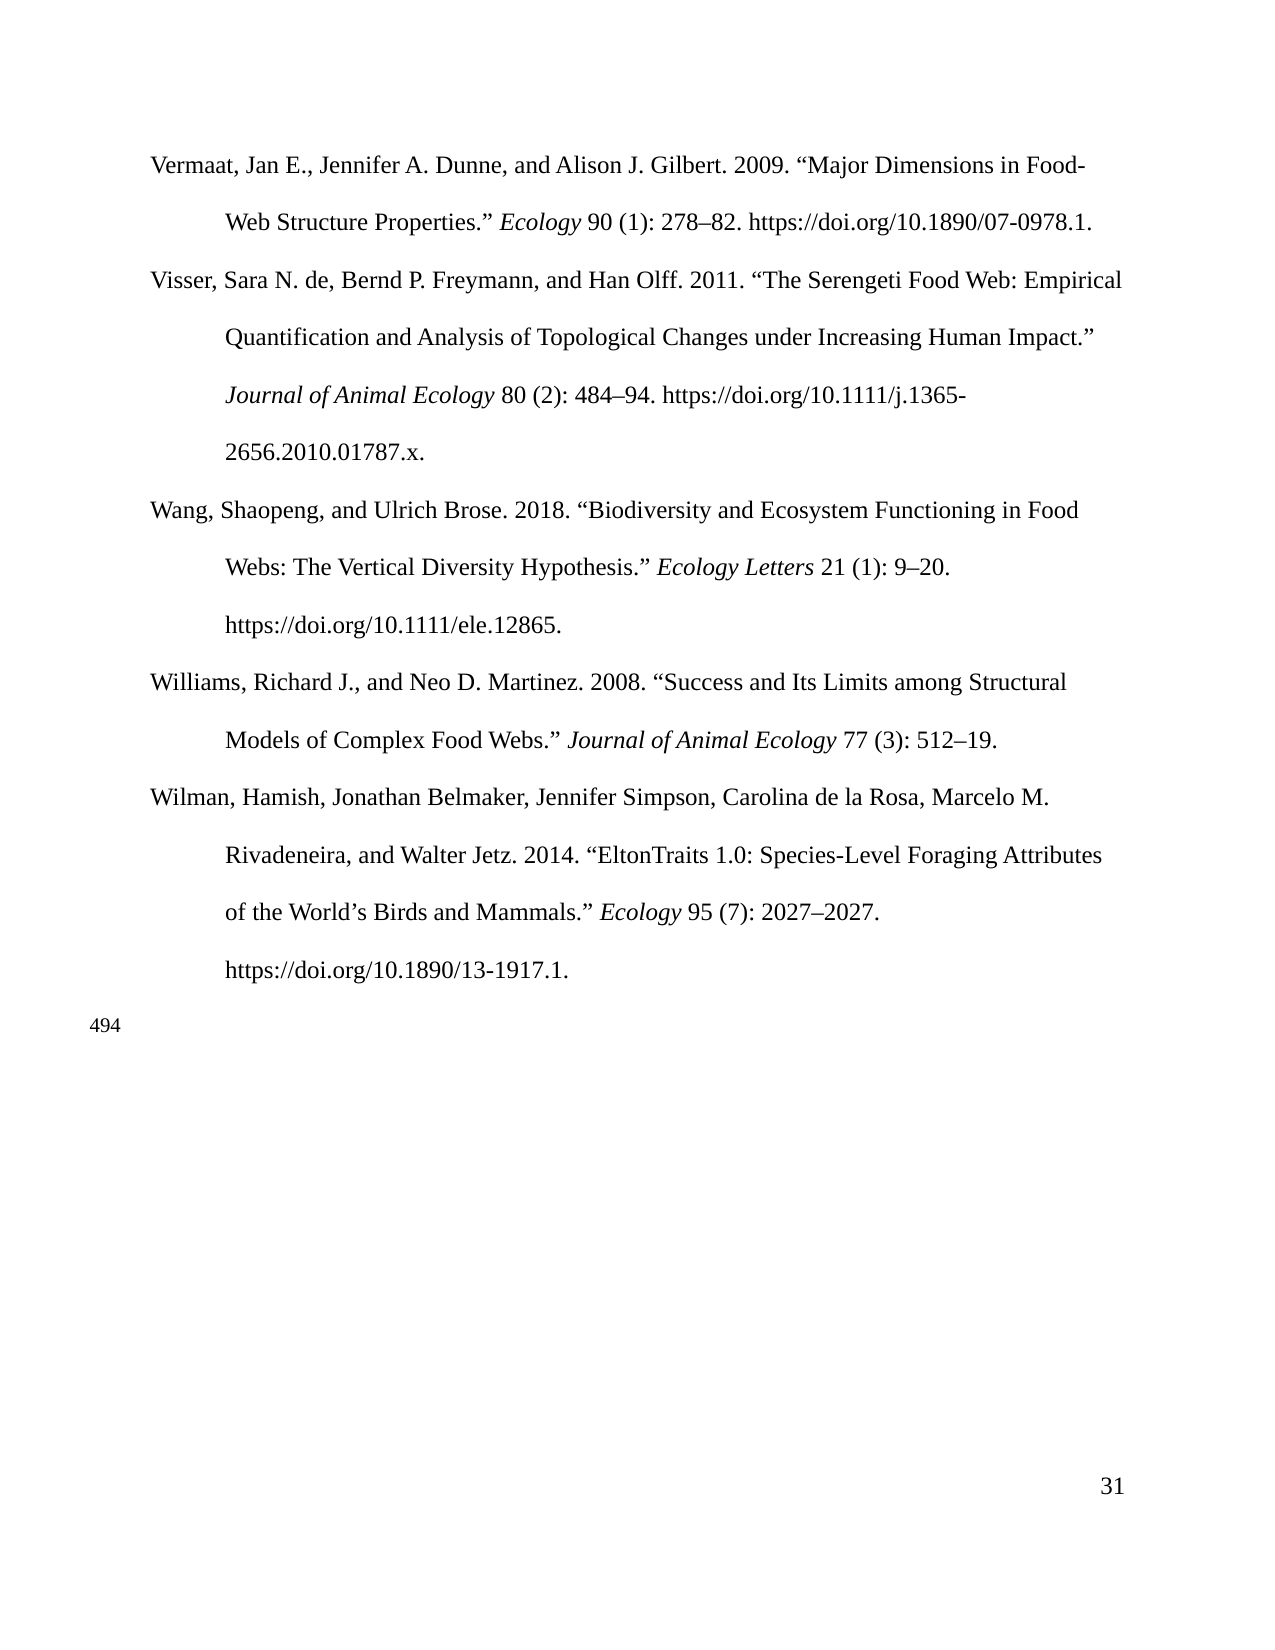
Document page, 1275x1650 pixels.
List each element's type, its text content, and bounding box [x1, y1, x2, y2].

text Wang, Shaopeng, and Ulrich Brose. 2018. “Biodiversity and Ecosystem Functioning in Food Webs: The Vertical Diversity Hypothesis.” Ecology Letters 21 (1): 9–20. https://doi.org/10.1111/ele.12865. [150, 495, 1125, 639]
text Vermaat, Jan E., Jennifer A. Dunne, and Alison J. Gilbert. 2009. “Major Dimensions in Food-Web Structure Properties.” Ecology 90 (1): 278–82. https://doi.org/10.1890/07-0978.1. [150, 150, 1125, 236]
text Wilman, Hamish, Jonathan Belmaker, Jennifer Simpson, Carolina de la Rosa, Marcelo M. Rivadeneira, and Walter Jetz. 2014. “EltonTraits 1.0: Species-Level Foraging Attributes of the World’s Birds and Mammals.” Ecology 95 (7): 2027–2027. https://doi.org/10.1890/13-1917.1. [150, 782, 1125, 984]
text Williams, Richard J., and Neo D. Martinez. 2008. “Success and Its Limits among Structural Models of Complex Food Webs.” Journal of Animal Ecology 77 (3): 512–19. [150, 667, 1125, 754]
text Visser, Sara N. de, Bernd P. Freymann, and Han Olff. 2011. “The Serengeti Food Web: Empirical Quantification and Analysis of Topological Changes under Increasing Human Impact.” Journal of Animal Ecology 80 (2): 484–94. https://doi.org/10.1111/j.1365-2656.2010.01787.x. [150, 265, 1125, 466]
